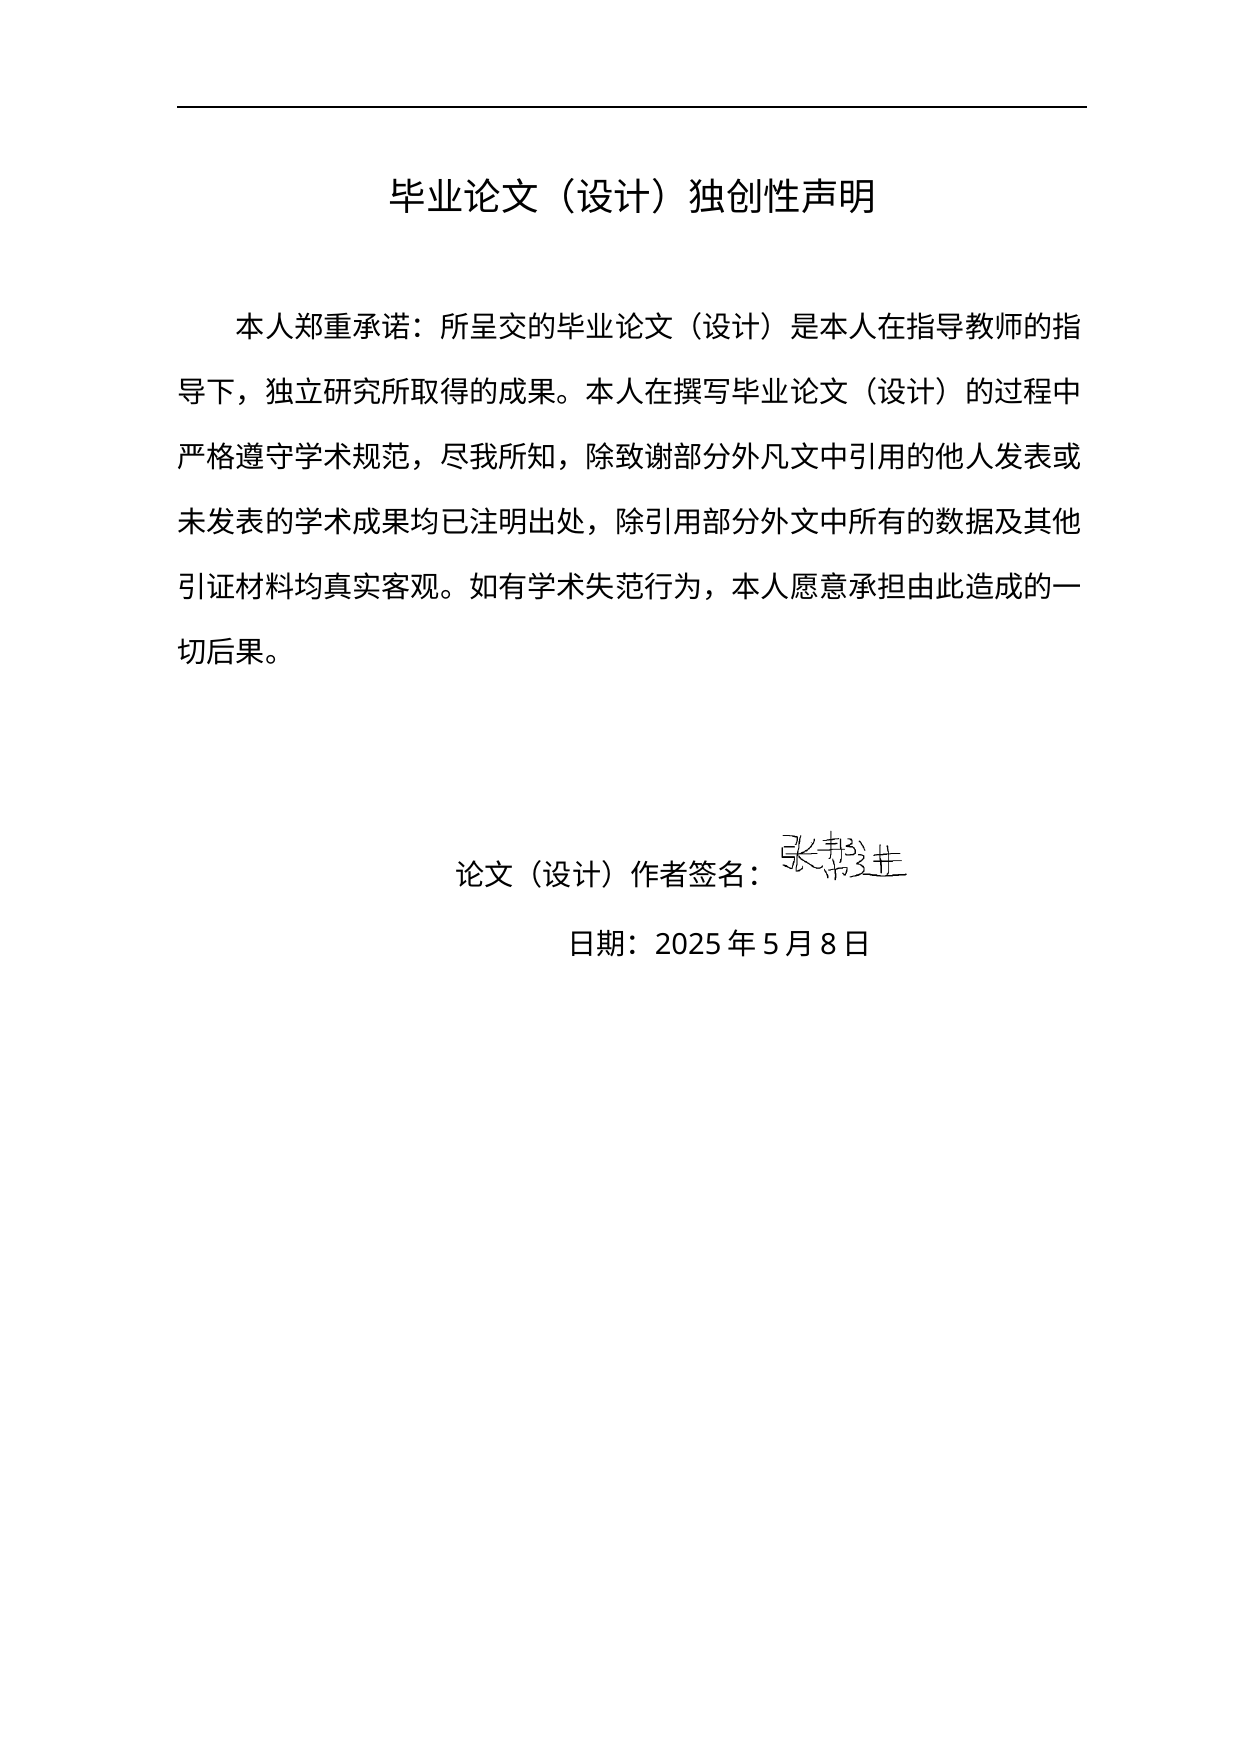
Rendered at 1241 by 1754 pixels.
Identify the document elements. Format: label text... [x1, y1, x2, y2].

text 本人郑重承诺：所呈交的毕业论文（设计）是本人在指导教师的指导下，独立研究所取得的成果。本人在撰写毕业论文（设计）的过程中严格遵守学术规范，尽我所知，除致谢部分外凡文中引用的他人发表或未发表的学术成果均已注明出处，除引用部分外文中所有的数据及其他引证材料均真实客观。如有学术失范行为，本人愿意承担由此造成的一切后果。 [177, 292, 1087, 682]
picture [776, 828, 910, 885]
text 论文（设计）作者签名： [177, 812, 970, 909]
text 日期：2025年5月8日 [177, 909, 1087, 974]
text 毕业论文（设计）独创性声明 [177, 162, 1087, 227]
